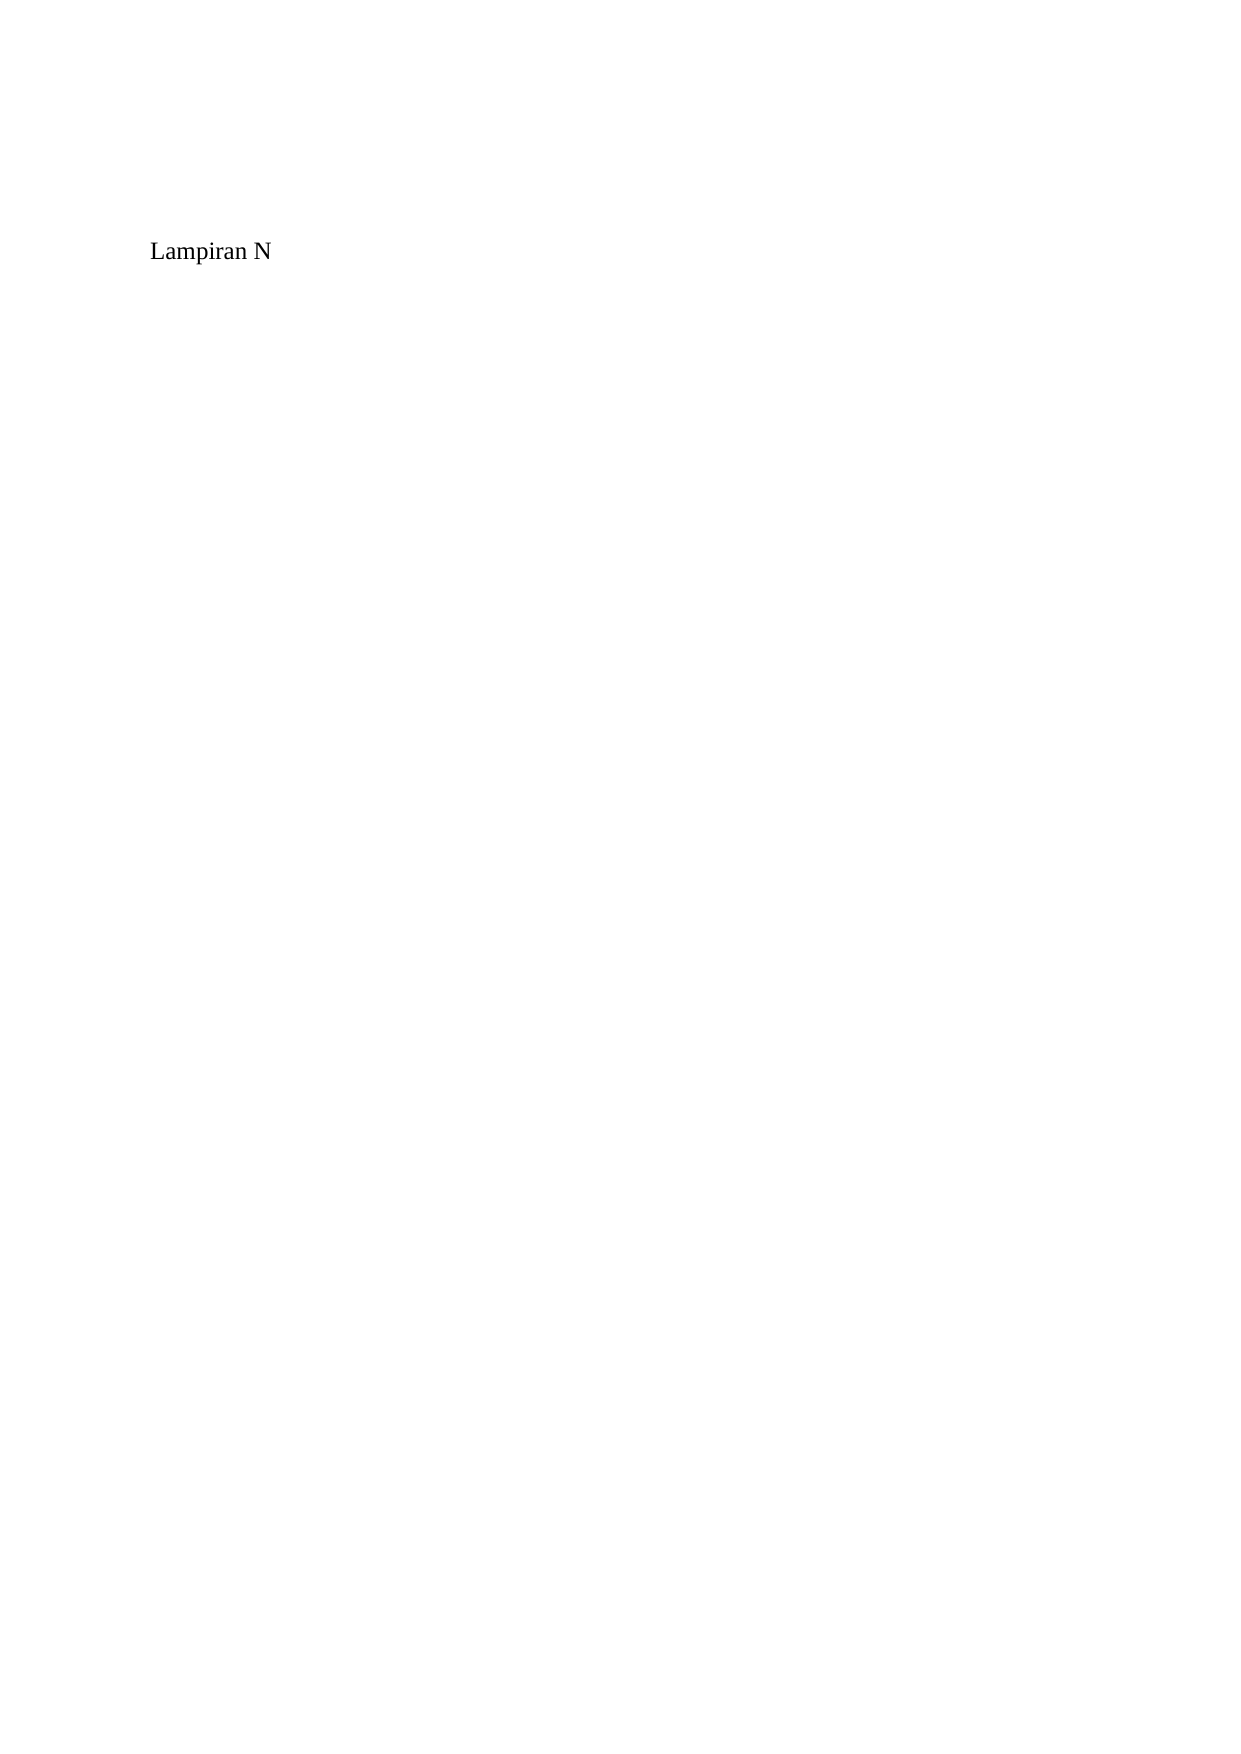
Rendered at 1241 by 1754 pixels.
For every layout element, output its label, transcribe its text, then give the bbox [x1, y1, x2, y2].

text Lampiran N [150, 236, 1090, 265]
